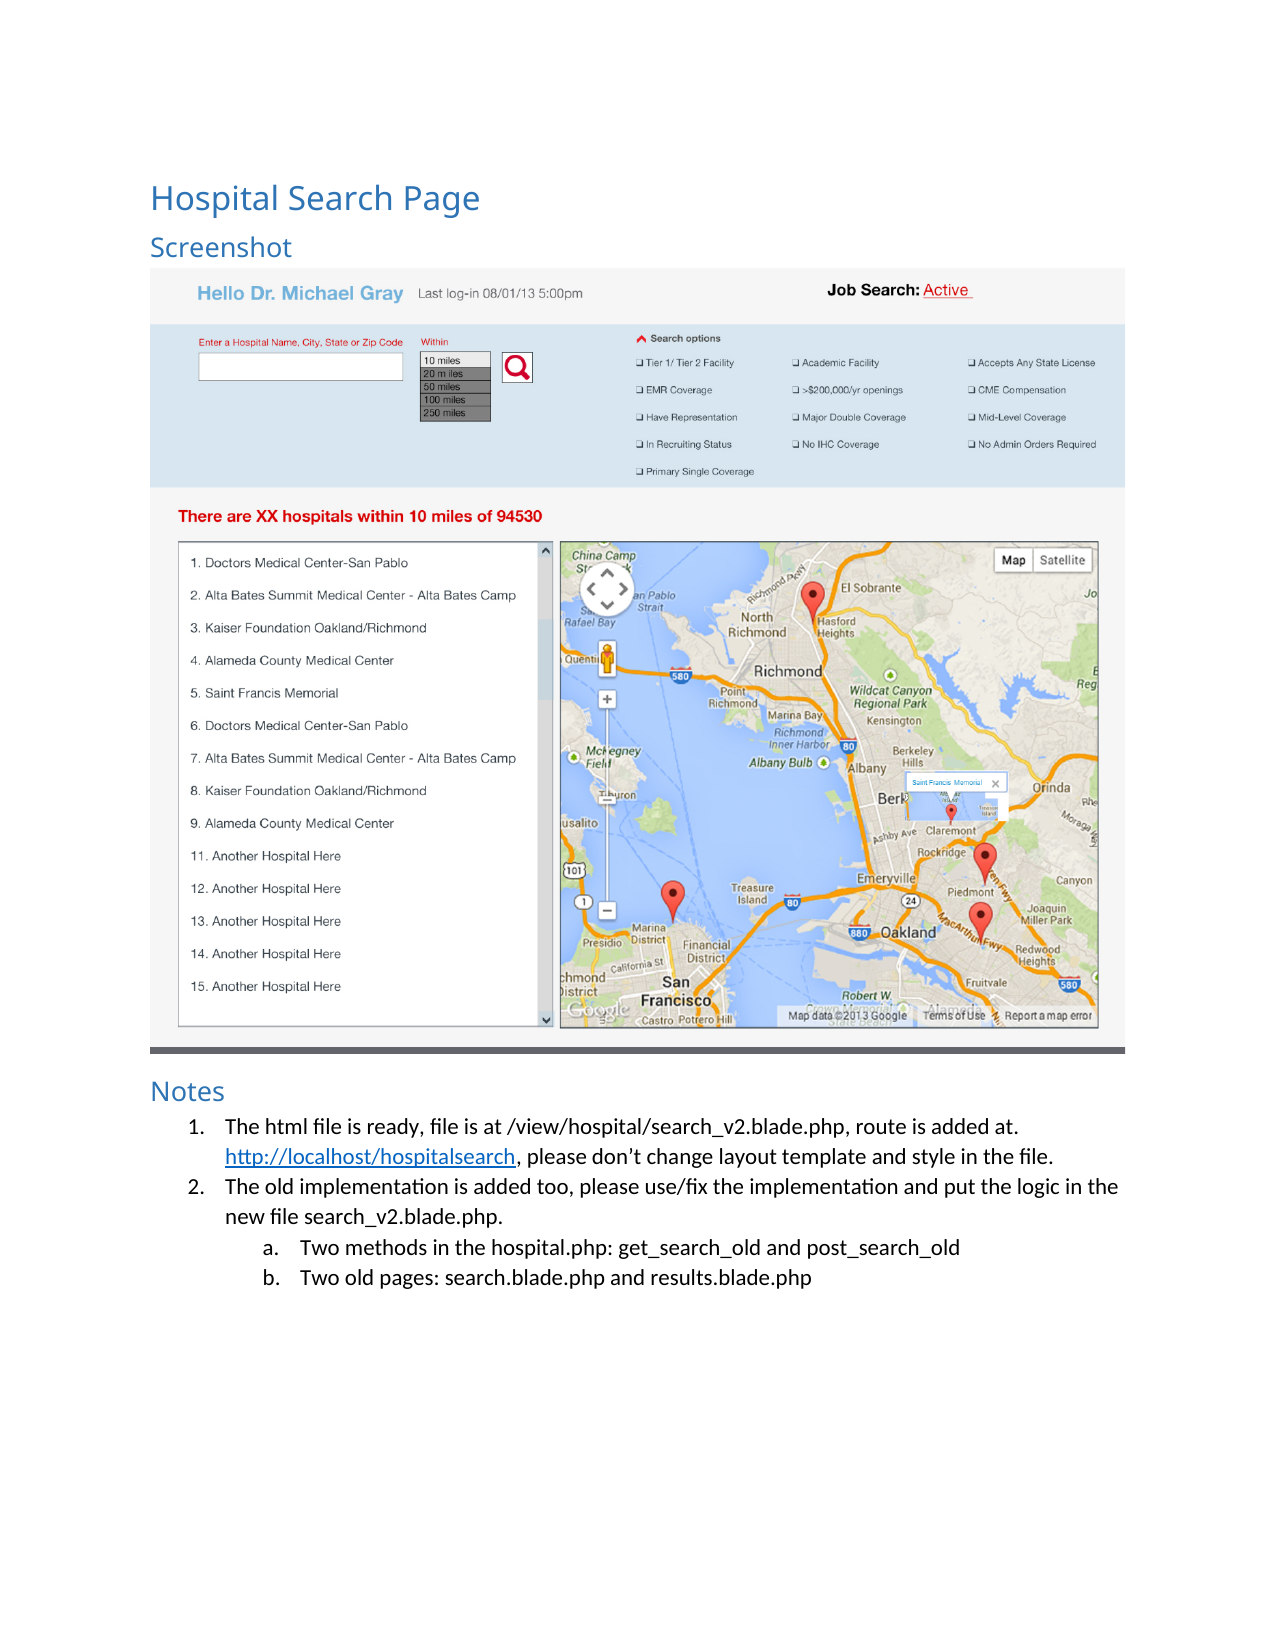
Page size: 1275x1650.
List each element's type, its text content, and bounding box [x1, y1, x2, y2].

list The old implementation is added too, please use/fix the implementation and put the logic in the new file search_v2.blade.php. [187, 1172, 1125, 1231]
list Two old pages: search.blade.php and results.blade.php [262, 1263, 1125, 1291]
subtitle Notes [150, 1072, 1125, 1109]
subtitle Screenshot [150, 228, 1125, 265]
list The html file is ready, file is at /view/hospital/search_v2.blade.php, route is added at. http://localhost/hospitalsearch, please don’t change layout template and style in the file. [187, 1112, 1125, 1170]
picture [150, 267, 1125, 1054]
subtitle Hospital Search Page [150, 175, 1125, 220]
list Two methods in the hospital.php: get_search_old and post_search_old [262, 1233, 1125, 1261]
